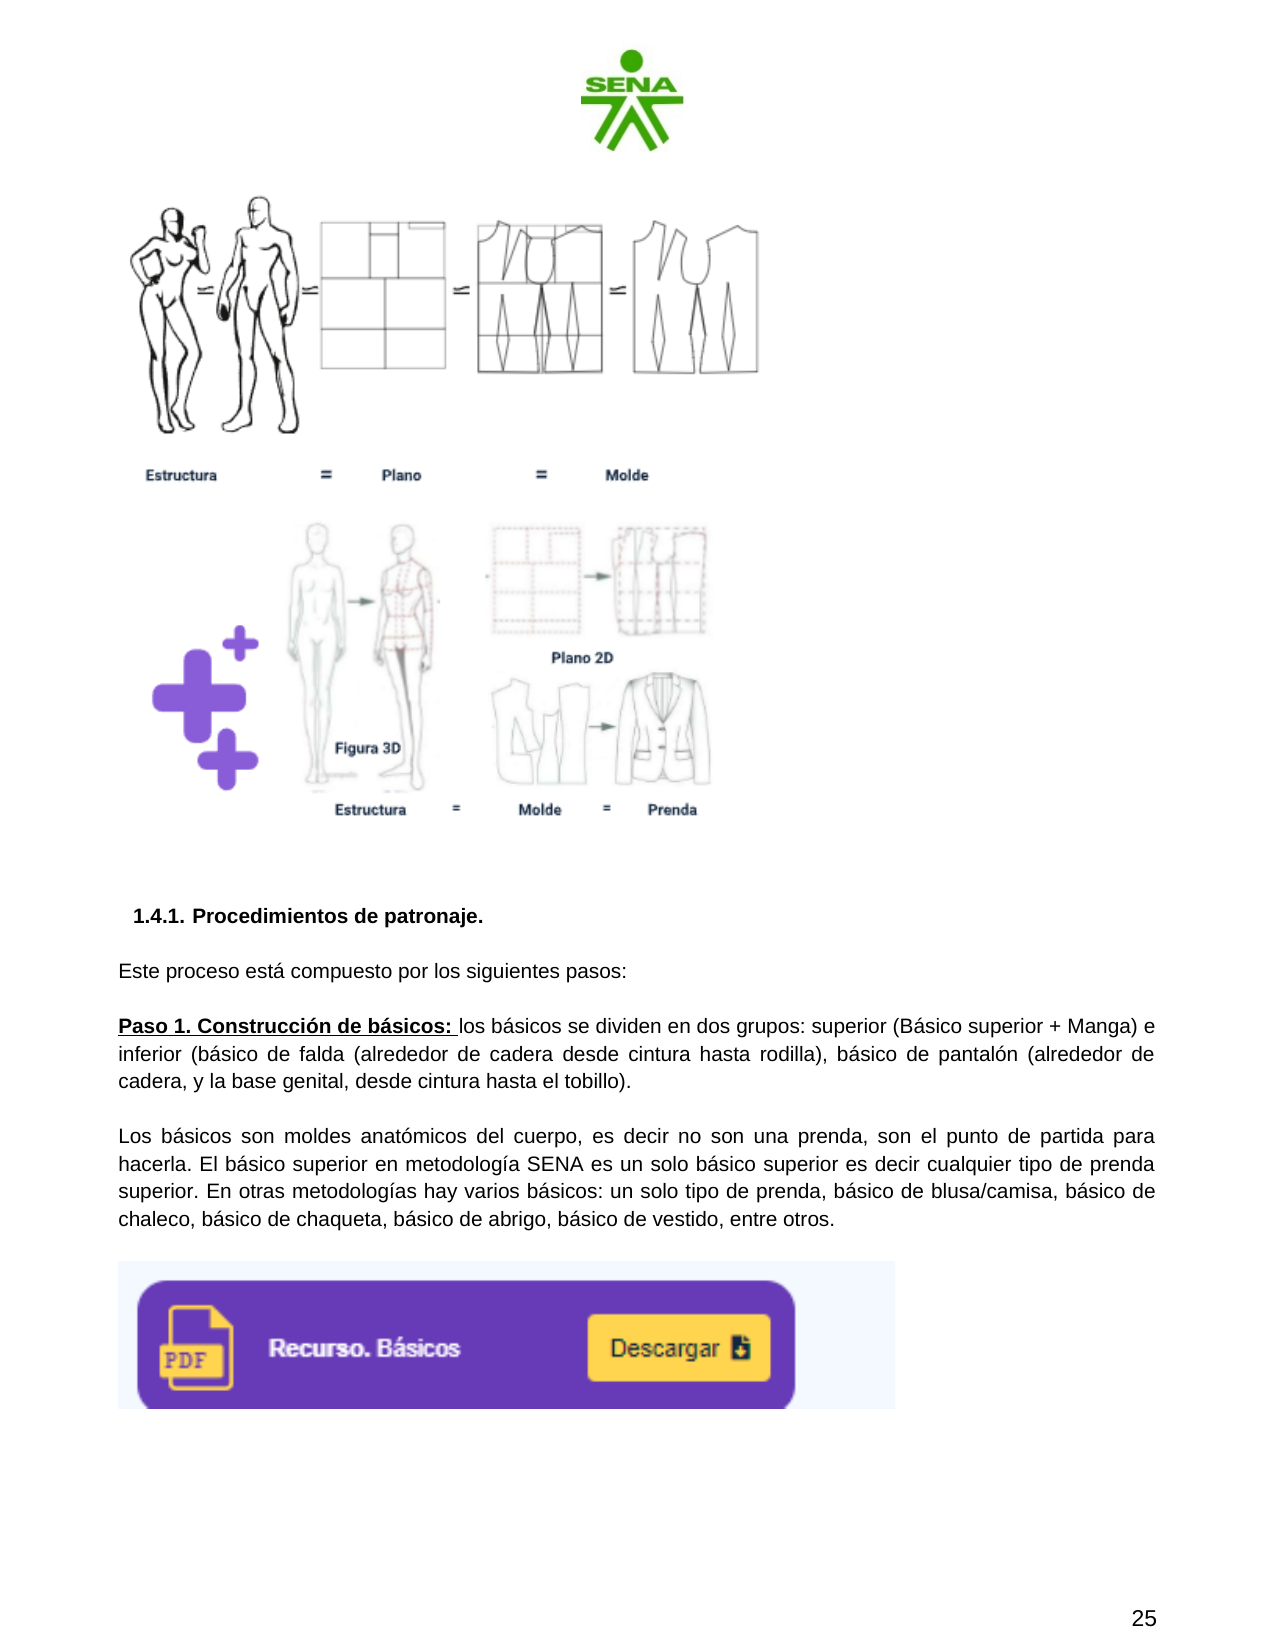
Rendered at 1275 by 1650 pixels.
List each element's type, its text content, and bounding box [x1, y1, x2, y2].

list Procedimientos de patronaje. [133, 904, 1157, 928]
picture [118, 177, 789, 850]
text Este proceso está compuesto por los siguientes pasos: [118, 959, 1157, 983]
text Paso 1. Construcción de básicos: los básicos se dividen en dos grupos: superior (Básico superior + Manga) e inferior (básico de falda (alrededor de cadera desde cintura hasta rodilla), básico de pantalón (alrededor de cadera, y la base genital, desde cintura hasta el tobillo). [118, 1014, 1157, 1093]
text Los básicos son moldes anatómicos del cuerpo, es decir no son una prenda, son el punto de partida para hacerla. El básico superior en metodología SENA es un solo básico superior es decir cualquier tipo de prenda superior. En otras metodologías hay varios básicos: un solo tipo de prenda, básico de blusa/camisa, básico de chaleco, básico de chaqueta, básico de abrigo, básico de vestido, entre otros. [118, 1124, 1157, 1231]
picture [580, 43, 683, 150]
picture [118, 1261, 896, 1409]
